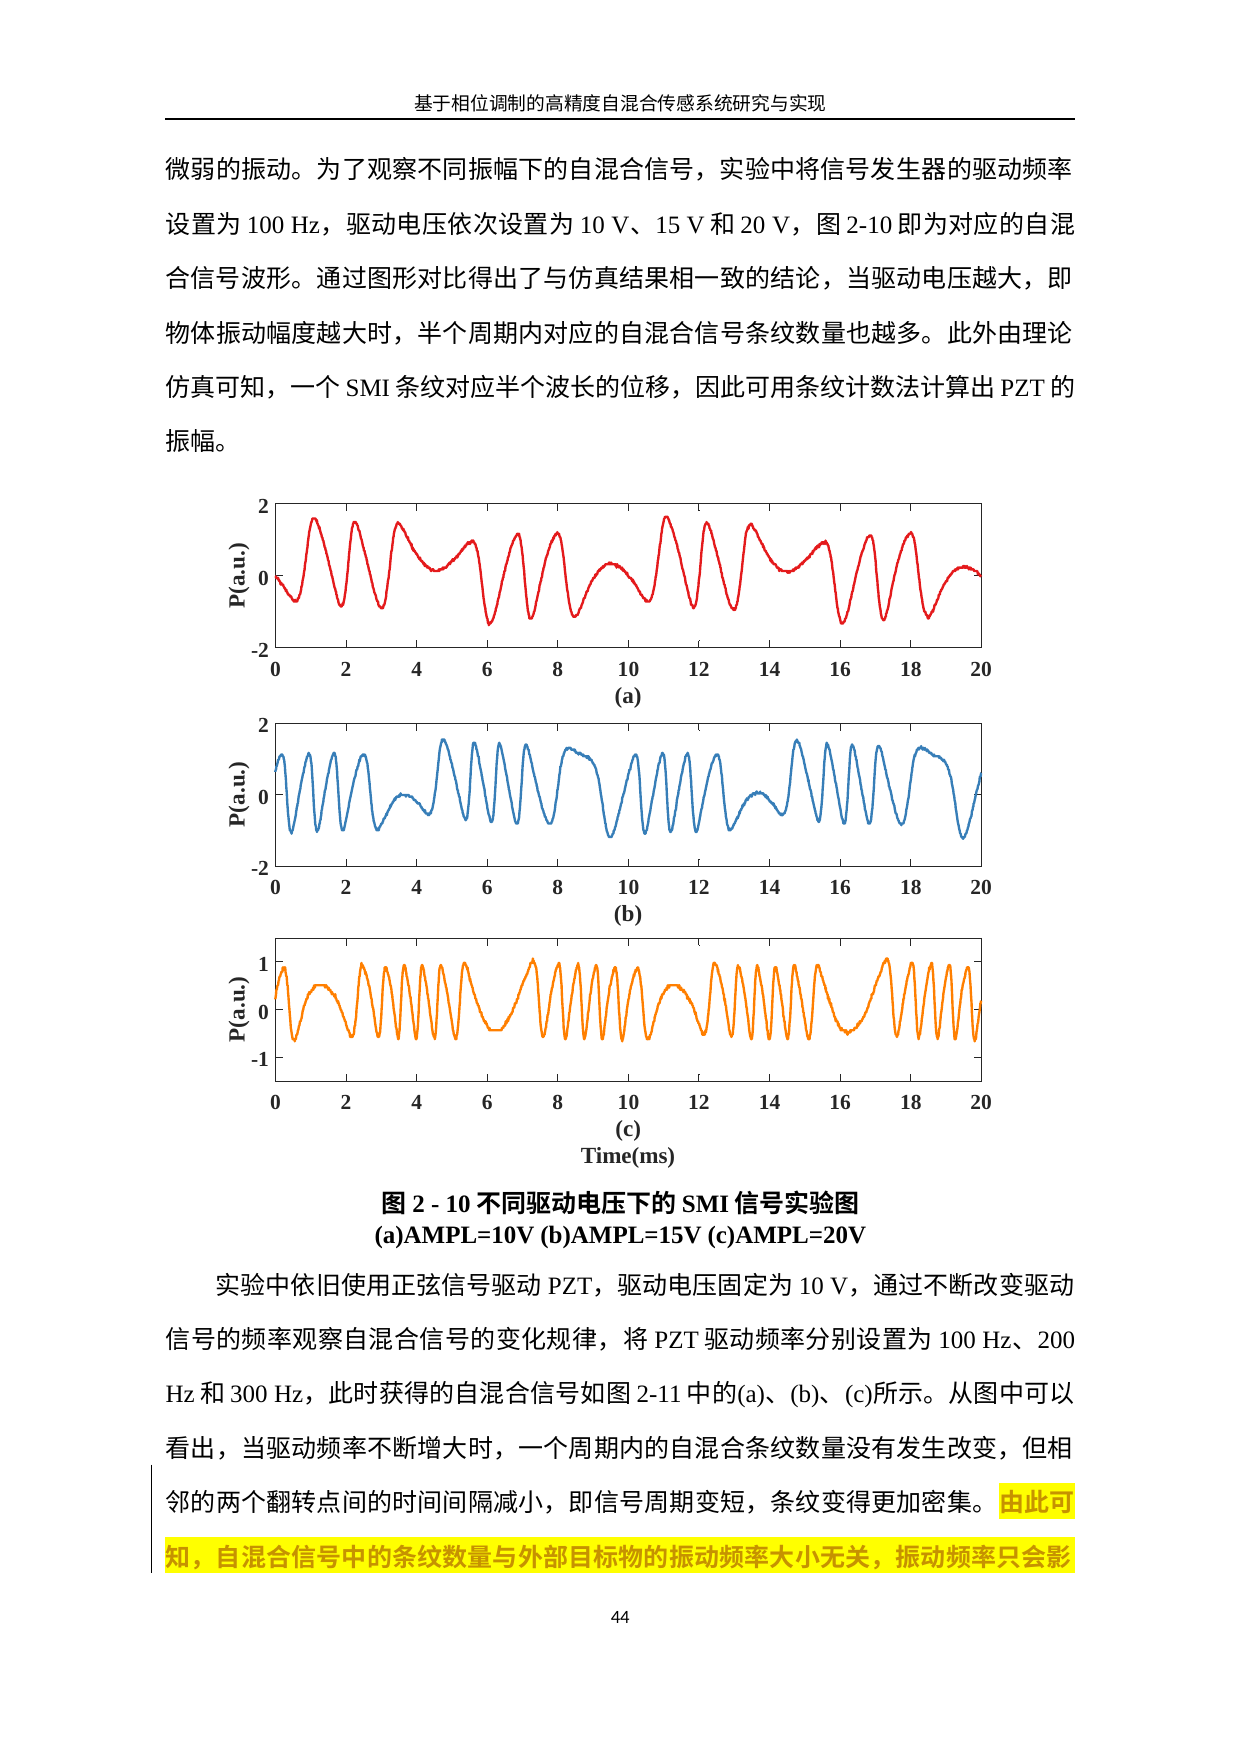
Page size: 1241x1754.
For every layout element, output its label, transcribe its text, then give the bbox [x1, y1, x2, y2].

text (a)AMPL=10V (b)AMPL=15V (c)AMPL=20V [165, 1220, 1075, 1249]
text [165, 150, 1075, 458]
text 图 2 - 10 不同驱动电压下的SMI信号实验图 [165, 1184, 1075, 1220]
